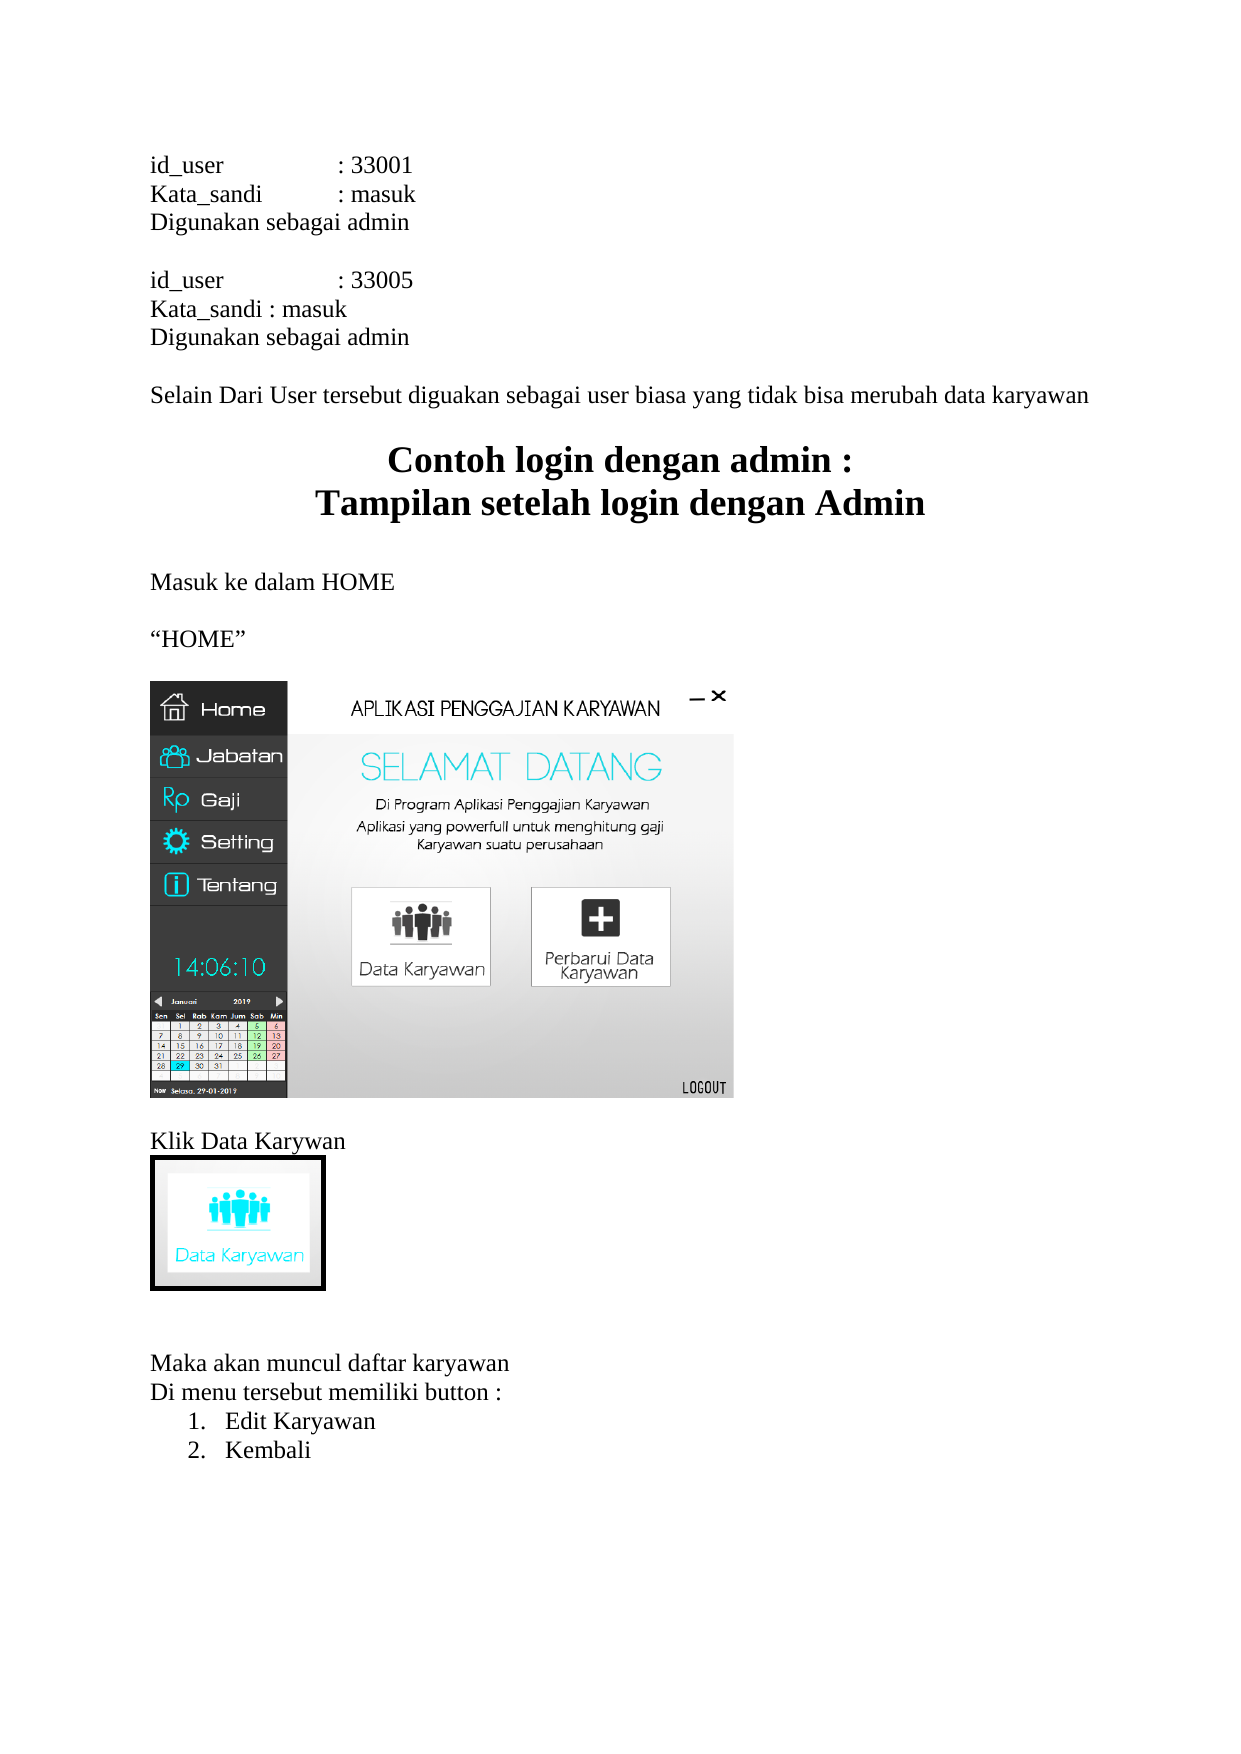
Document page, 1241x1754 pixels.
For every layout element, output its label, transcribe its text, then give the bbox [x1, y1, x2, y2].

list Kembali [187, 1435, 1090, 1463]
text id_user : 33001 [150, 150, 1090, 179]
text Tampilan setelah login dengan Admin [150, 481, 1090, 524]
text id_user : 33005 [150, 265, 1090, 294]
picture [155, 1160, 321, 1286]
list Edit Karyawan [187, 1406, 1090, 1435]
text Kata_sandi : masuk [150, 179, 1090, 207]
text Contoh login dengan admin : [150, 437, 1090, 481]
text Digunakan sebagai admin [150, 322, 1090, 351]
text Klik Data Karywan [150, 1126, 1090, 1155]
text Di menu tersebut memiliki button : [150, 1377, 1090, 1406]
text Digunakan sebagai admin [150, 207, 1090, 236]
picture [150, 681, 734, 1098]
text “HOME” [150, 624, 1090, 653]
text Selain Dari User tersebut diguakan sebagai user biasa yang tidak bisa merubah data karyawan [150, 380, 1090, 409]
text Kata_sandi : masuk [150, 294, 1090, 322]
text Maka akan muncul daftar karyawan [150, 1348, 1090, 1377]
text Masuk ke dalam HOME [150, 567, 1090, 596]
